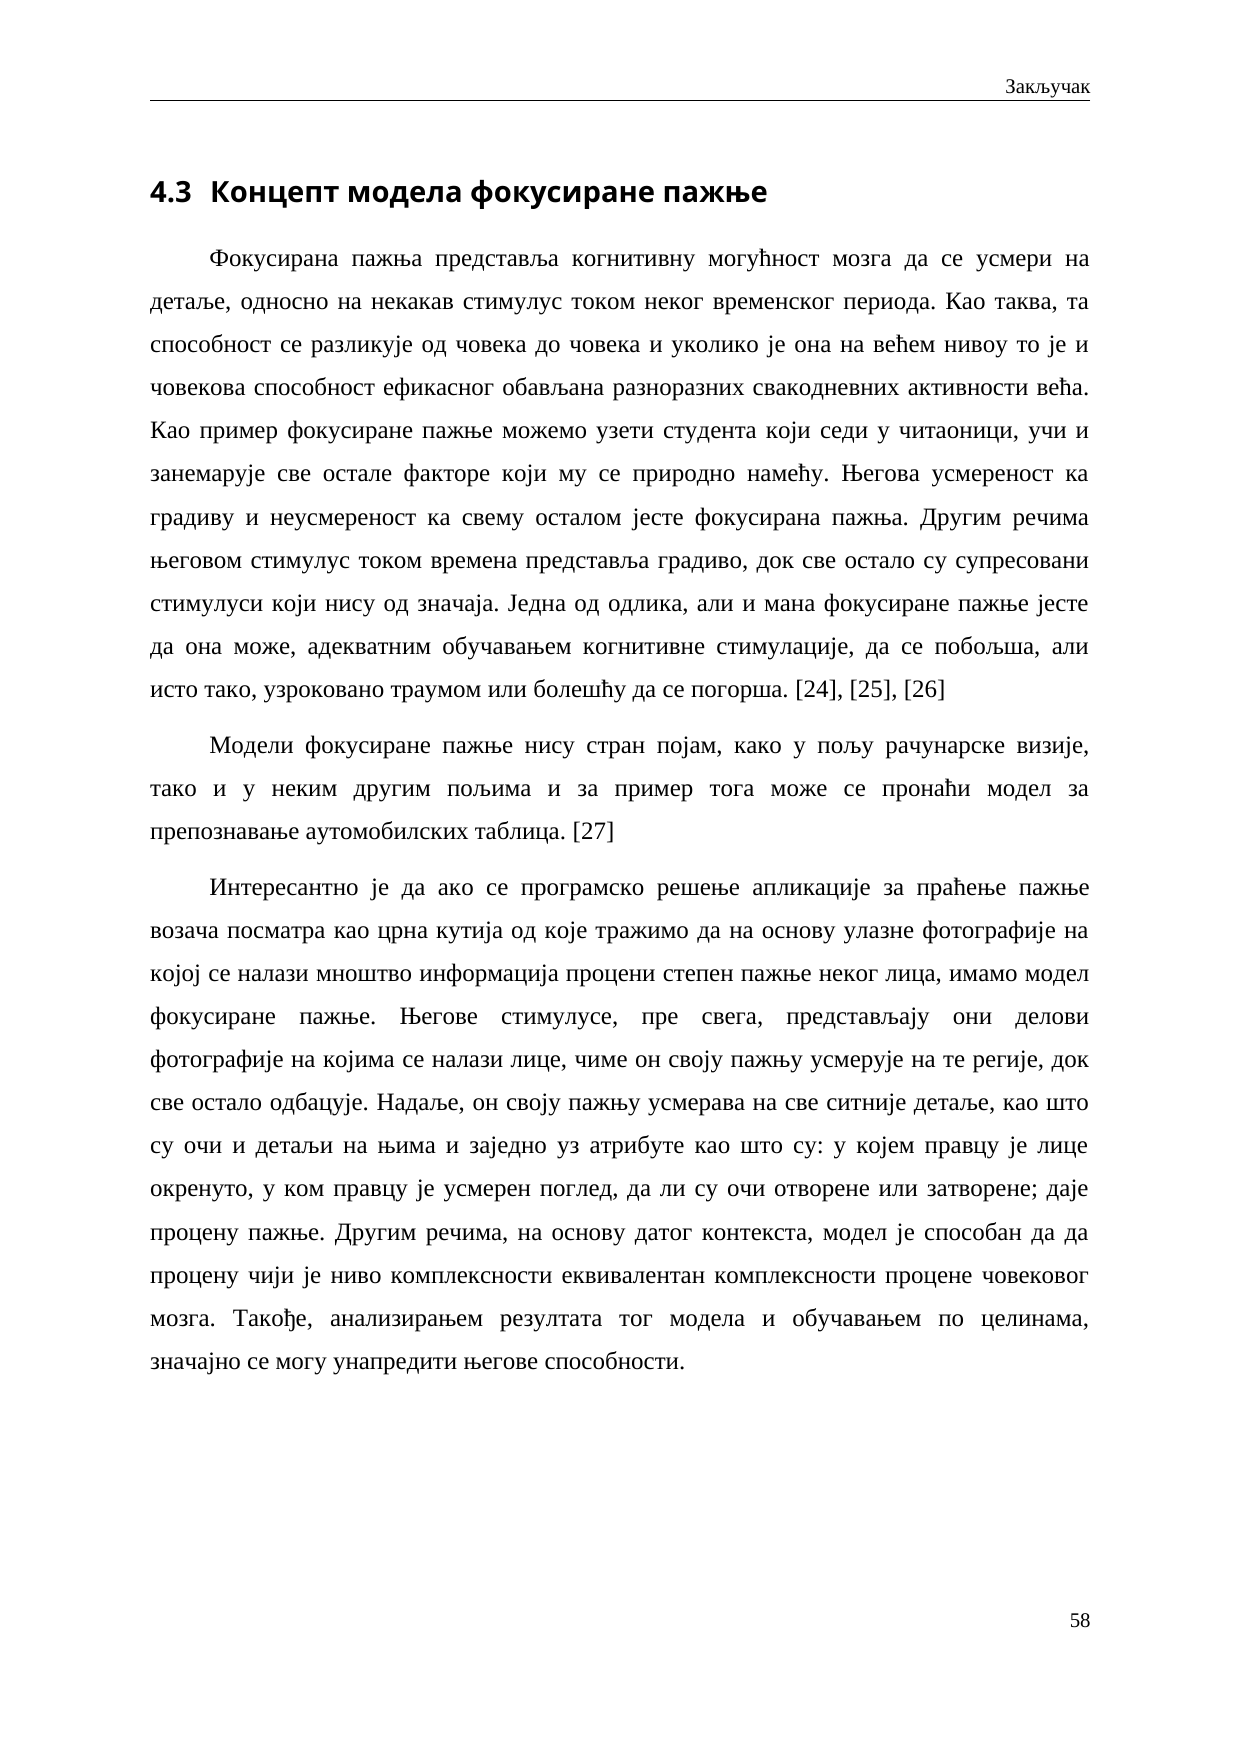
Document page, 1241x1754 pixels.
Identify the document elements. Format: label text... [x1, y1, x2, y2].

text Интересантно је да ако се програмско решење апликације за праћење пажње возача посматра као црна кутија од које тражимо да на основу улазне фотографије на којој се налази мноштво информација процени степен пажње неког лица, имамо модел фокусиране пажње. Његове стимулусе, пре свега, представљају они делови фотографије на којима се налази лице, чиме он своју пажњу усмерује на те регије, док све остало одбацује. Надаље, он своју пажњу усмерава на све ситније детаље, као што су очи и детаљи на њима и заједно уз атрибуте као што су: у којем правцу је лице окренуто, у ком правцу је усмерен поглед, да ли су очи отворене или затворене; даје процену пажње. Другим речима, на основу датог контекста, модел је способан да да процену чији је ниво комплексности еквивалентан комплексности процене човековог мозга. Такође, анализирањем резултата тог модела и обучавањем по целинама, значајно се могу унапредити његове способности. [150, 872, 1090, 1375]
text Фокусирана пажња представља когнитивну могућност мозга да се усмери на детаље, односно на некакав стимулус током неког временског периода. Као таква, та способност се разликује од човека до човека и уколико је она на већем нивоу то је и човекова способност ефикасног обављана разноразних свакодневних активности већа. Као пример фокусиране пажње можемо узети студента који седи у читаоници, учи и занемарује све остале факторе који му се природно намећу. Његова усмереност ка градиву и неусмереност ка свему осталом јесте фокусирана пажња. Другим речима његовом стимулус током времена представља градиво, док све остало су супресовани стимулуси који нису од значаја. Једна од одлика, али и мана фокусиране пажње јесте да она може, адекватним обучавањем когнитивне стимулације, да се побољша, али исто тако, узроковано траумом или болешћу да се погорша. [24], [25], [26] [150, 243, 1090, 703]
subtitle Концепт модела фокусиране пажње [150, 171, 1090, 211]
text Модели фокусиране пажње нису стран појам, како у пољу рачунарске визије, тако и у неким другим пољима и за пример тога може се пронаћи модел за препознавање аутомобилских таблица. [27] [150, 730, 1090, 845]
